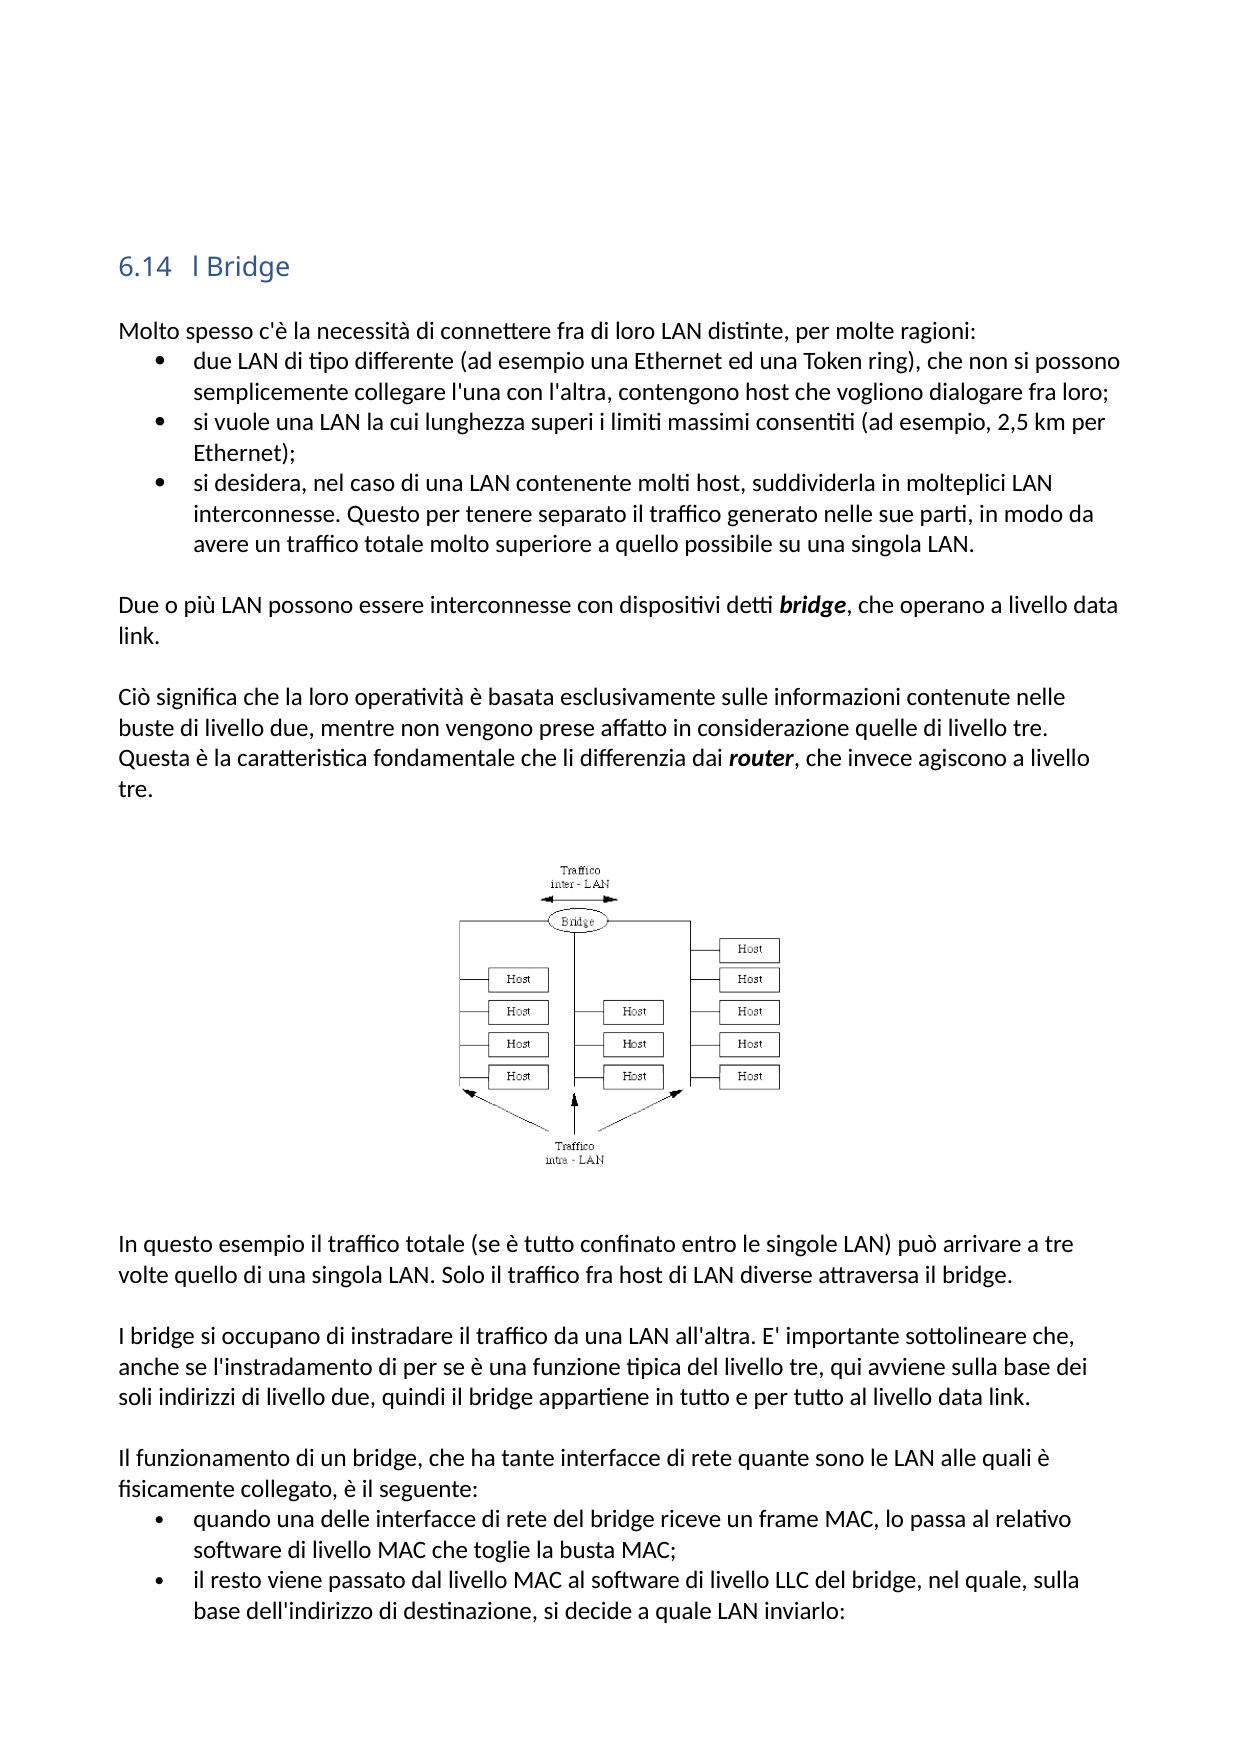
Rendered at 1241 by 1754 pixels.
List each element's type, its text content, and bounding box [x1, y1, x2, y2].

list quando una delle interfacce di rete del bridge riceve un frame MAC, lo passa al relativo software di livello MAC che toglie la busta MAC; [156, 1503, 1122, 1564]
list il resto viene passato dal livello MAC al software di livello LLC del bridge, nel quale, sulla base dell'indirizzo di destinazione, si decide a quale LAN inviarlo: [156, 1564, 1122, 1625]
list due LAN di tipo differente (ad esempio una Ethernet ed una Token ring), che non si possono semplicemente collegare l'una con l'altra, contengono host che vogliono dialogare fra loro; [156, 345, 1122, 406]
text Il funzionamento di un bridge, che ha tante interfacce di rete quante sono le LAN alle quali è fisicamente collegato, è il seguente: [118, 1442, 1122, 1503]
text In questo esempio il traffico totale (se è tutto confinato entro le singole LAN) può arrivare a tre volte quello di una singola LAN. Solo il traffico fra host di LAN diverse attraversa il bridge. [118, 1229, 1122, 1290]
subtitle l Bridge [118, 247, 1122, 284]
list si vuole una LAN la cui lunghezza superi i limiti massimi consentiti (ad esempio, 2,5 km per Ethernet); [156, 406, 1122, 467]
list si desidera, nel caso di una LAN contenente molti host, suddividerla in molteplici LAN interconnesse. Questo per tenere separato il traffico generato nelle sue parti, in modo da avere un traffico totale molto superiore a quello possibile su una singola LAN. [156, 467, 1122, 559]
picture [459, 864, 781, 1168]
text I bridge si occupano di instradare il traffico da una LAN all'altra. E' importante sottolineare che, anche se l'instradamento di per se è una funzione tipica del livello tre, qui avviene sulla base dei soli indirizzi di livello due, quindi il bridge appartiene in tutto e per tutto al livello data link. [118, 1320, 1122, 1412]
text Ciò significa che la loro operatività è basata esclusivamente sulle informazioni contenute nelle buste di livello due, mentre non vengono prese affatto in considerazione quelle di livello tre. Questa è la caratteristica fondamentale che li differenzia dai router, che invece agiscono a livello tre. [118, 681, 1122, 803]
text Due o più LAN possono essere interconnesse con dispositivi detti bridge, che operano a livello data link. [118, 589, 1122, 651]
text Molto spesso c'è la necessità di connettere fra di loro LAN distinte, per molte ragioni: [118, 315, 1122, 345]
